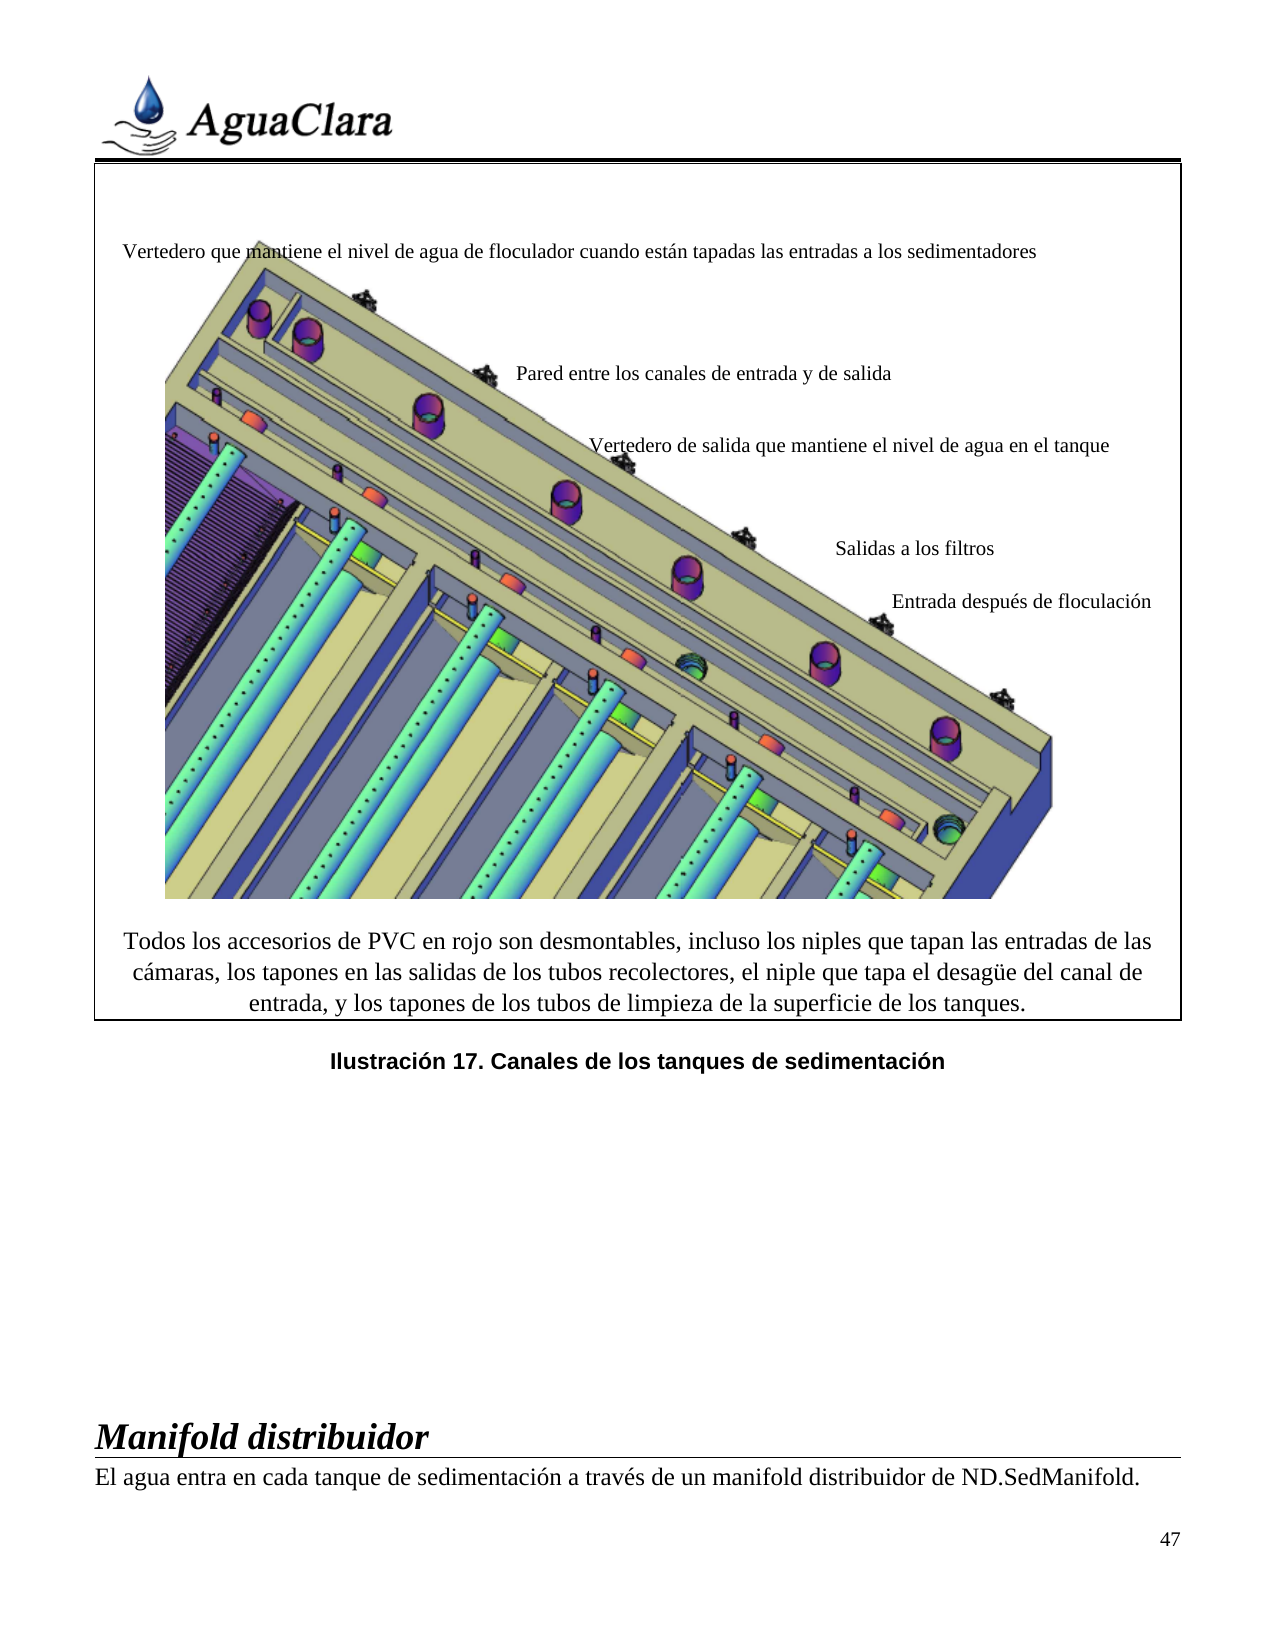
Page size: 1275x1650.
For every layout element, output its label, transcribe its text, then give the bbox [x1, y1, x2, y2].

text Ilustración 17. Canales de los tanques de sedimentación [94, 1048, 1181, 1074]
subtitle Manifold distribuidor [94, 1414, 1181, 1458]
picture [94, 75, 412, 158]
text El agua entra en cada tanque de sedimentación a través de un manifold distribuidor de ND.SedManifold. [94, 1462, 1181, 1490]
text Todos los accesorios de PVC en rojo son desmontables, incluso los niples que tapan las entradas de las cámaras, los tapones en las salidas de los tubos recolectores, el niple que tapa el desagüe del canal de entrada, y los tapones de los tubos de limpieza de la superficie de los tanques. [95, 926, 1180, 1019]
picture [165, 218, 1060, 899]
